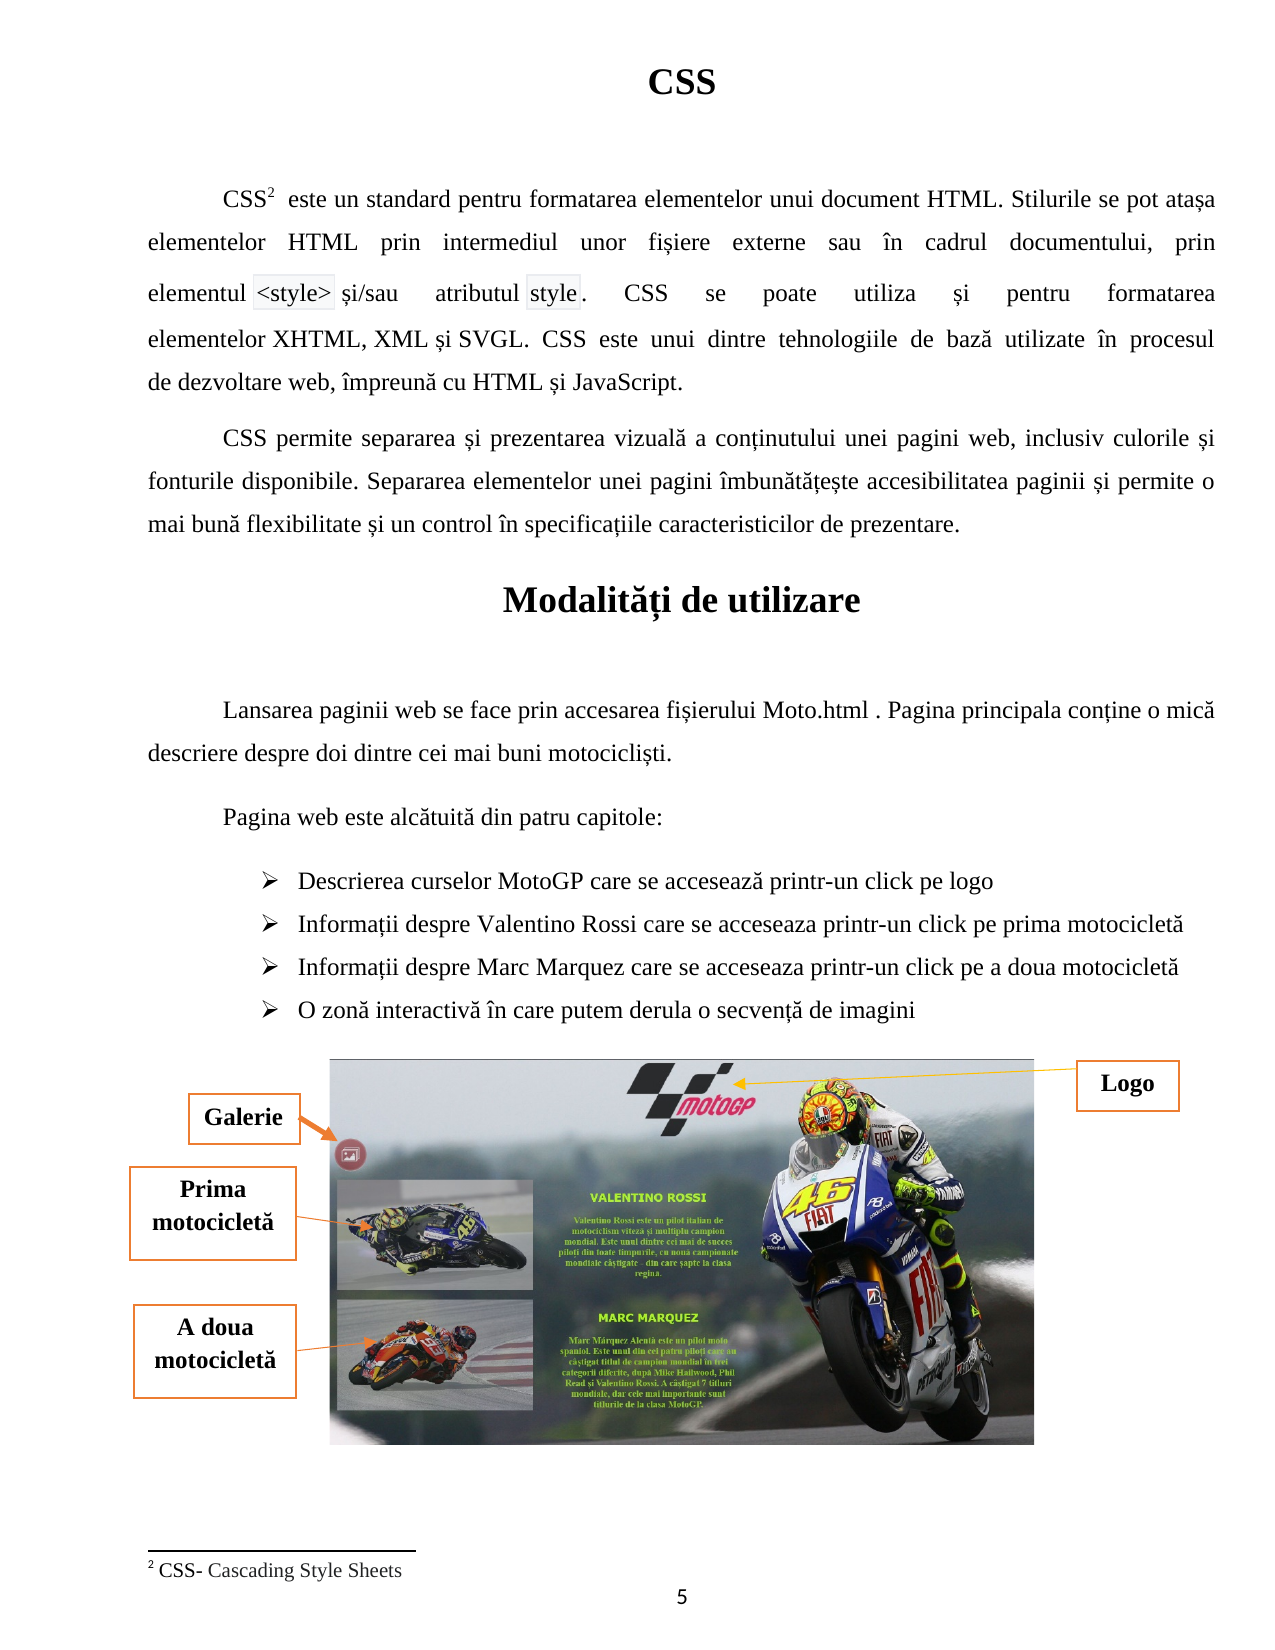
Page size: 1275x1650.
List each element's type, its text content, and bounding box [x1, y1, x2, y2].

list Informații despre Valentino Rossi care se acceseaza printr-un click pe prima motocicletă [260, 909, 1216, 938]
text CSS este un standard pentru formatarea elementelor unui document HTML. Stilurile se pot atașa elementelor HTML prin intermediul unor fișiere externe sau în cadrul documentului, prin elementul <style> și/sau atributul style. CSS se poate utiliza și pentru formatarea elementelor XHTML, XML și SVGL. CSS este unui dintre tehnologiile de bază utilizate în procesul de dezvoltare web, împreună cu HTML și JavaScript. [148, 184, 1216, 396]
list Descrierea curselor MotoGP care se accesează printr-un click pe logo [260, 866, 1216, 895]
text Lansarea paginii web se face prin accesarea fișierului Moto.html . Pagina principala conține o mică descriere despre doi dintre cei mai buni motocicliști. [148, 695, 1216, 767]
picture [329, 1059, 1035, 1445]
text CSS permite separarea și prezentarea vizuală a conținutului unei pagini web, inclusiv culorile și fonturile disponibile. Separarea elementelor unei pagini îmbunătățește accesibilitatea paginii și permite o mai bună flexibilitate și un control în specificațiile caracteristicilor de prezentare. [148, 423, 1216, 538]
text Pagina web este alcătuită din patru capitole: [148, 802, 1216, 831]
subtitle Modalități de utilizare [148, 577, 1216, 621]
list Informații despre Marc Marquez care se acceseaza printr-un click pe a doua motocicletă [260, 952, 1216, 981]
subtitle CSS [148, 59, 1216, 102]
list O zonă interactivă în care putem derula o secvență de imagini [260, 996, 1216, 1024]
